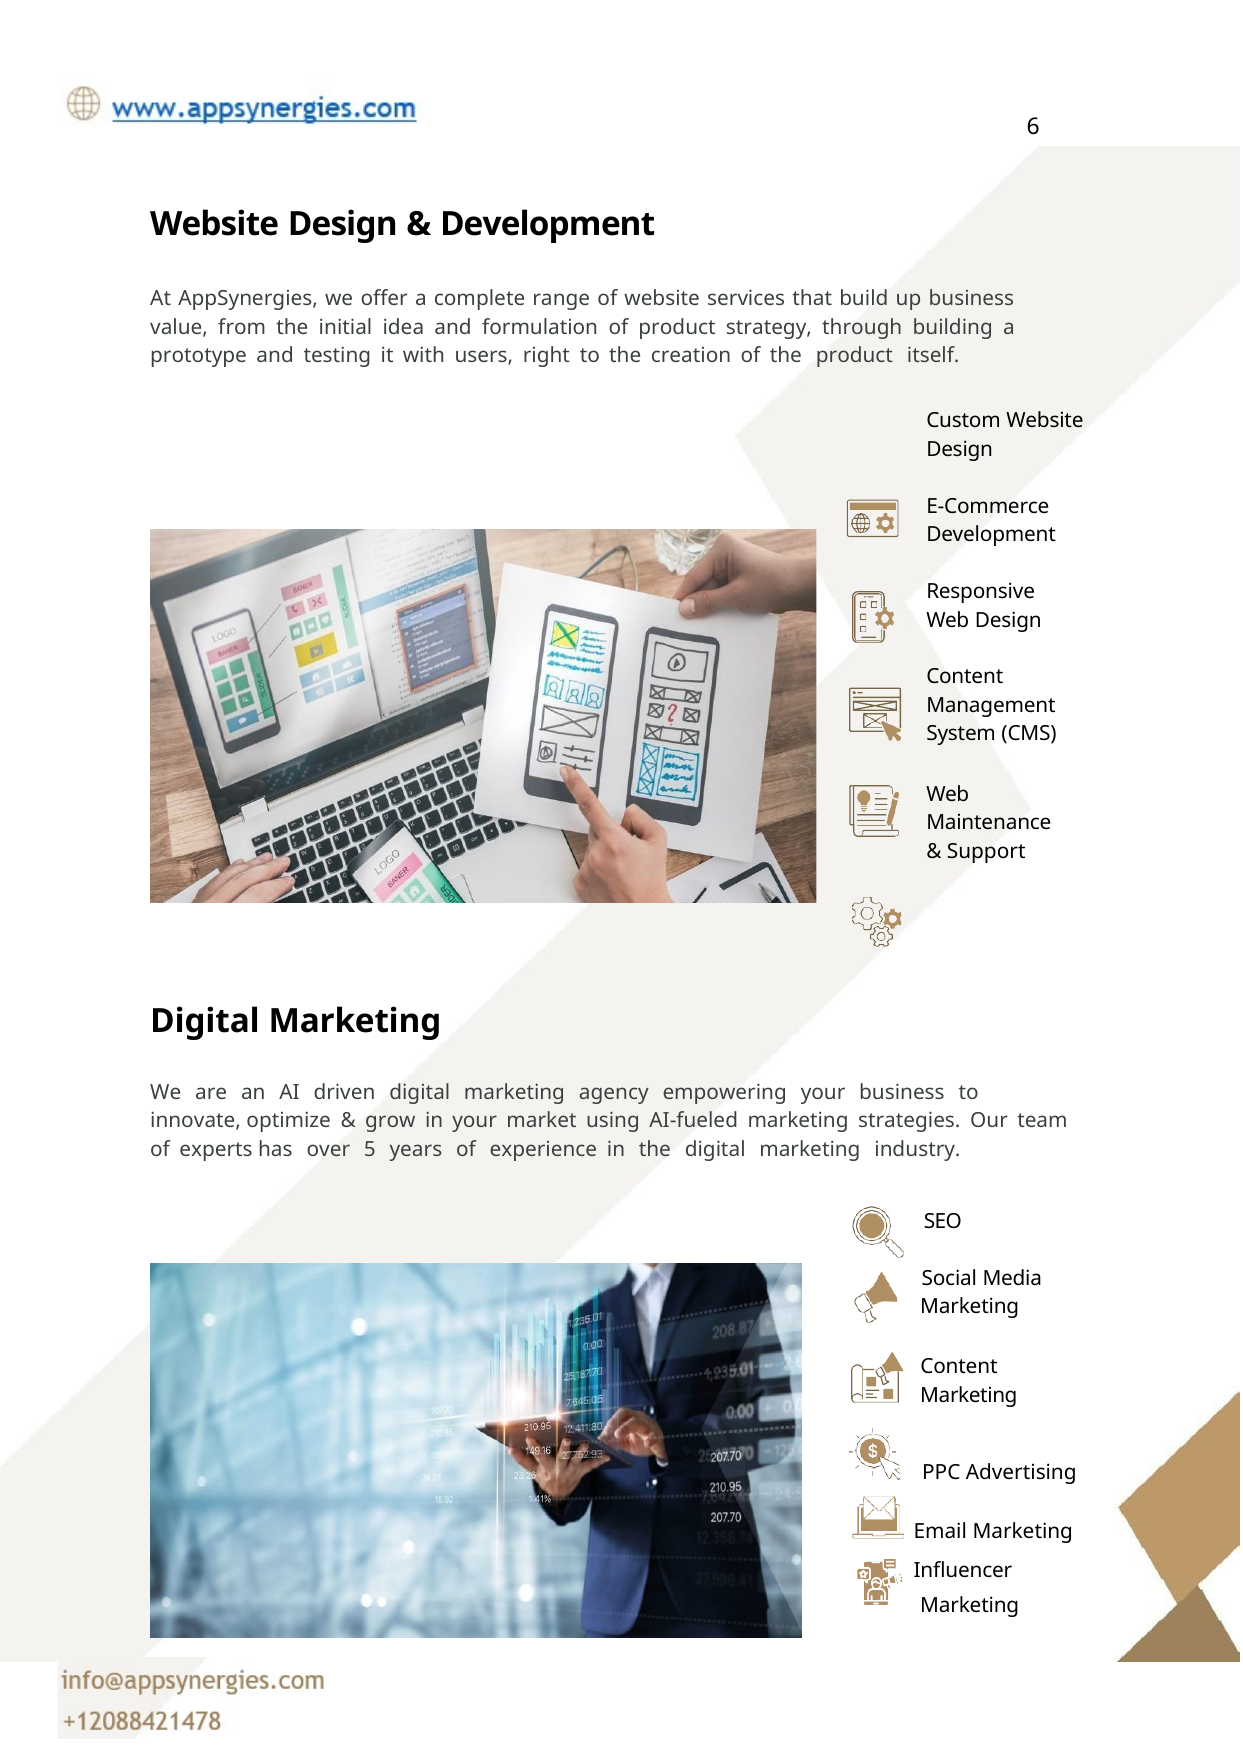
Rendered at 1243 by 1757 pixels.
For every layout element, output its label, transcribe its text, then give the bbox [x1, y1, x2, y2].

text Content Marketing [920, 1352, 1020, 1408]
text Social Media Marketing [920, 1263, 1044, 1319]
text PPC Advertising Email Marketing Influencer [847, 1428, 1078, 1583]
subtitle Digital Marketing [150, 997, 901, 1042]
text At AppSynergies, we offer a complete range of website services that build up business value, from the initial idea and formulation of product strategy, through building a prototype and testing it with users, right to the creation of the product itself. [150, 283, 1016, 369]
picture [58, 75, 431, 135]
text Web Maintenance & Support [926, 779, 1053, 864]
text E-Commerce Development [926, 491, 1059, 548]
subtitle Website Design & Development [150, 200, 1243, 245]
text Marketing [920, 1593, 1243, 1617]
text Responsive Web Design [926, 576, 1043, 633]
text Custom Website Design [926, 405, 1087, 462]
text We are an AI driven digital marketing agency empowering your business to innovate, optimize & grow in your market using AI-fueled marketing strategies. Our team of experts has over 5 years of experience in the digital marketing industry. [150, 1077, 1069, 1162]
text SEO [923, 1206, 1243, 1234]
picture [0, 146, 1240, 1739]
text Content Management System (CMS) [926, 662, 1087, 747]
